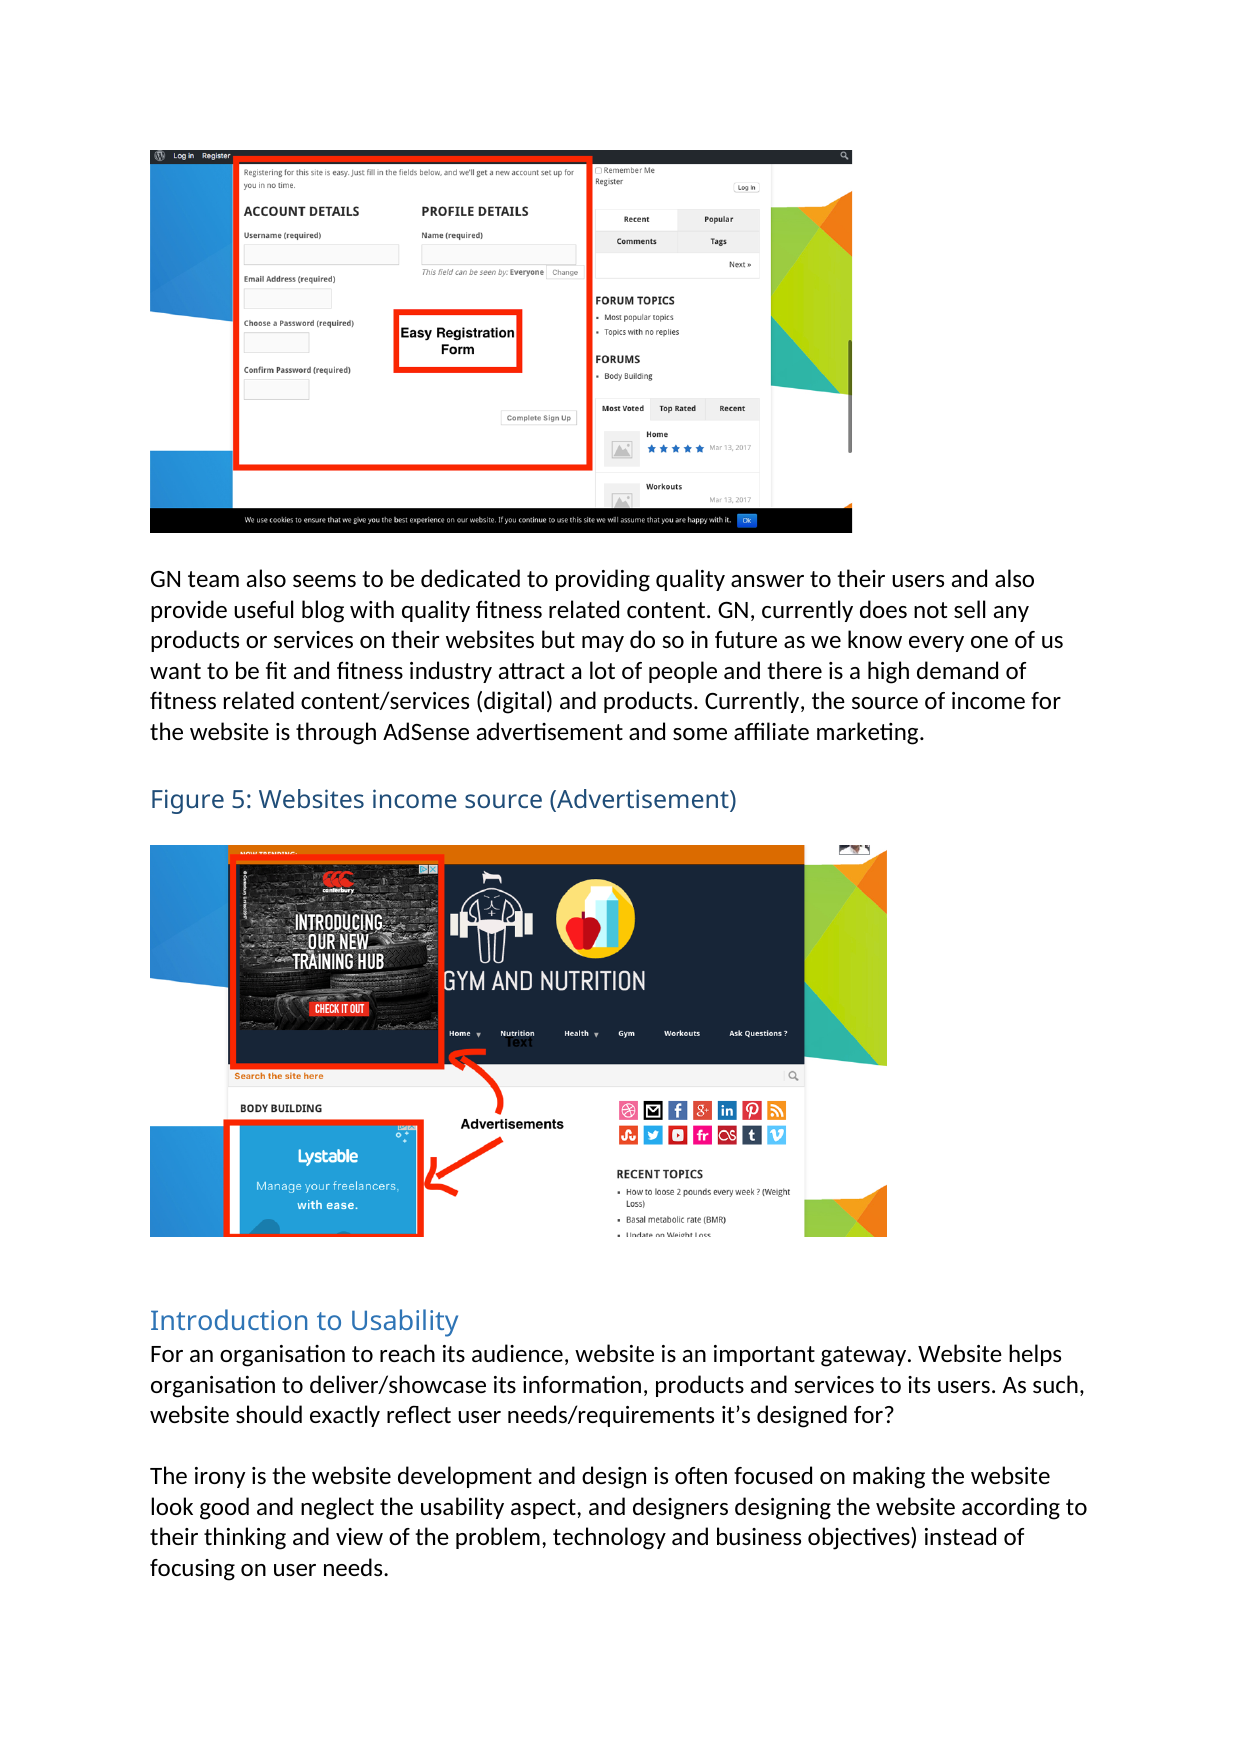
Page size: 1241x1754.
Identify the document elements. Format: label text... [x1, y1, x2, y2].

picture [150, 845, 887, 1237]
subtitle Introduction to Usability [150, 1302, 1090, 1338]
text The irony is the website development and design is often focused on making the website look good and neglect the usability aspect, and designers designing the website according to their thinking and view of the problem, technology and business objectives) instead of focusing on user needs. [150, 1461, 1090, 1583]
text For an organisation to reach its audience, website is an important gateway. Website helps organisation to deliver/showcase its information, products and services to its users. As such, website should exactly reflect user needs/requirements it’s designed for? [150, 1338, 1090, 1430]
subtitle Figure 5: Websites income source (Advertisement) [150, 781, 1090, 815]
text GN team also seems to be dedicated to providing quality answer to their users and also provide useful blog with quality fitness related content. GN, currently does not sell any products or services on their websites but may do so in future as we know every one of us want to be fit and fitness industry attract a lot of people and there is a high demand of fitness related content/services (digital) and products. Currently, the source of income for the website is through AdSense advertisement and some affiliate marketing. [150, 563, 1090, 747]
picture [150, 150, 853, 533]
